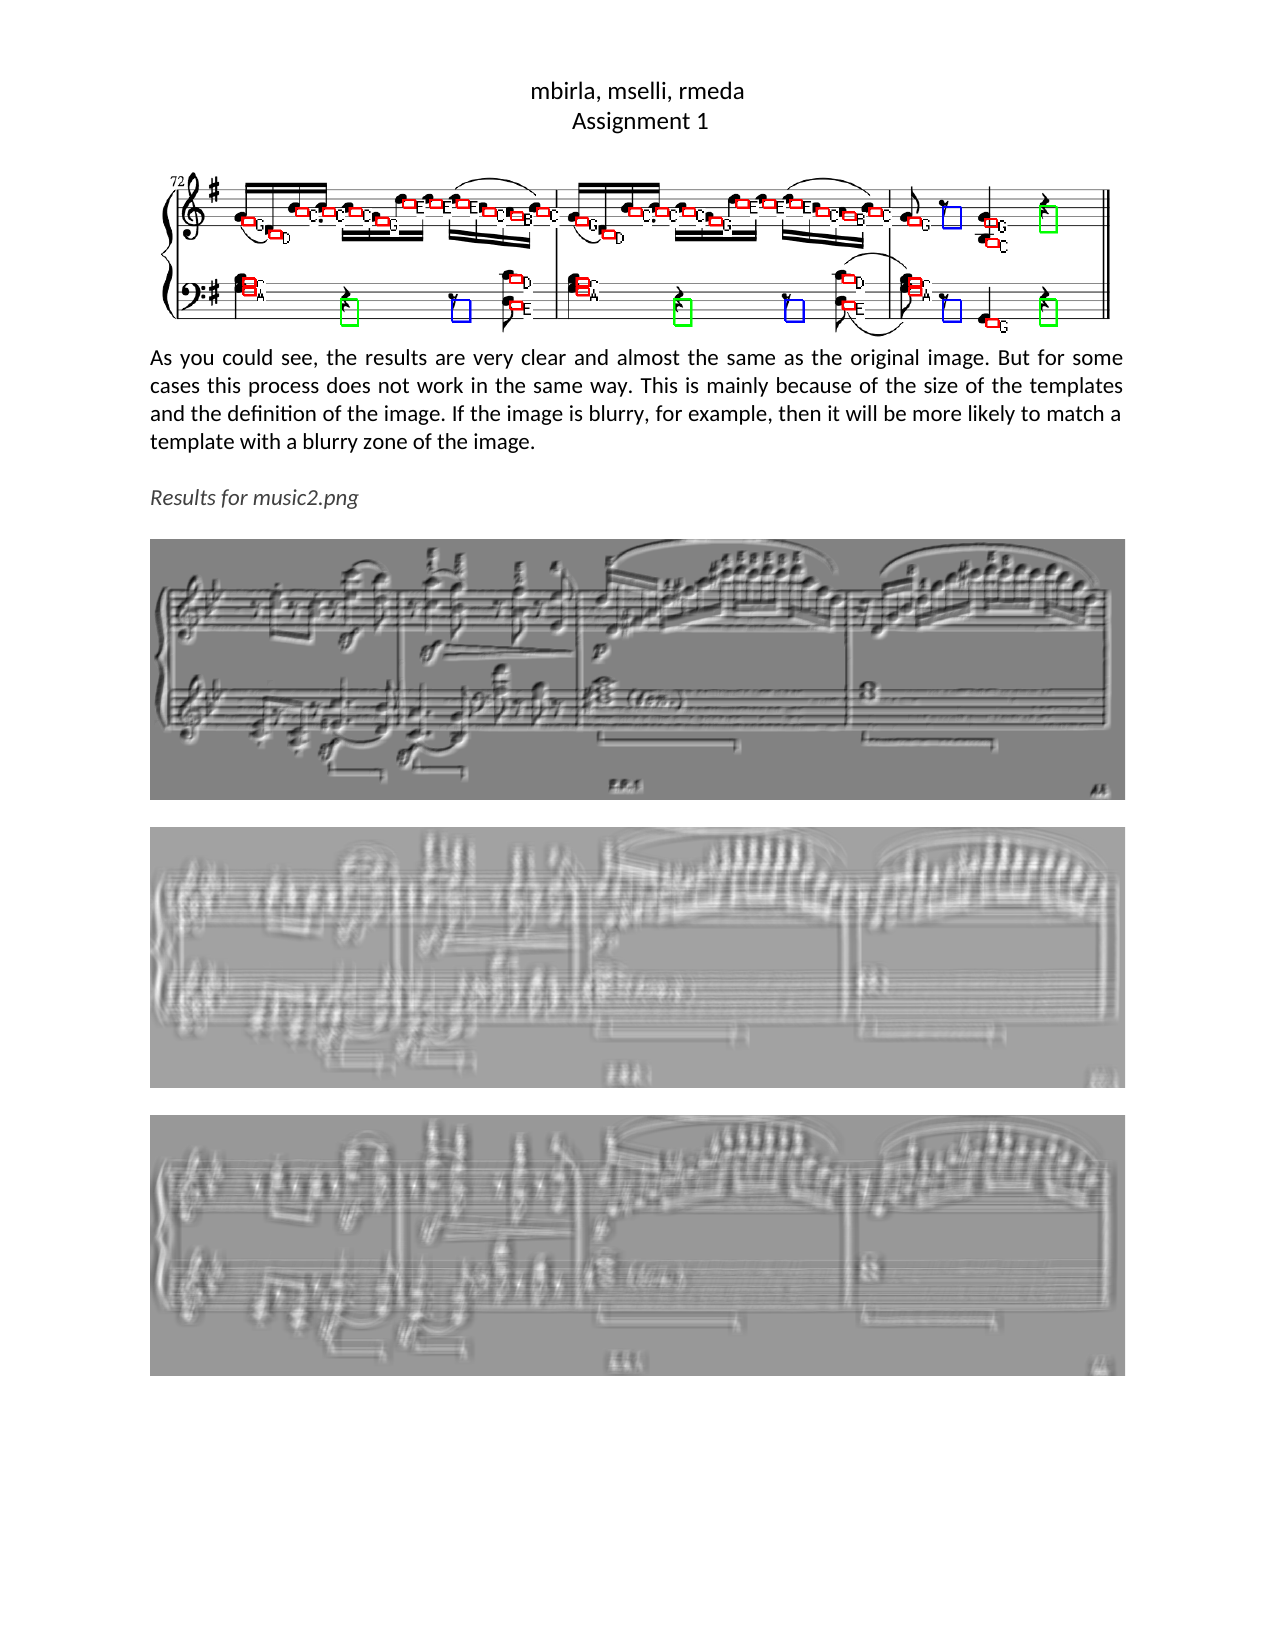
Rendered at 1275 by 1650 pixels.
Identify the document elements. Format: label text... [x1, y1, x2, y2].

text Results for music2.png [150, 483, 1125, 511]
picture [150, 539, 1125, 800]
text As you could see, the results are very clear and almost the same as the original image. But for some cases this process does not work in the same way. This is mainly because of the size of the templates and the definition of the image. If the image is blurry, for example, then it will be more likely to match a template with a blurry zone of the image. [150, 343, 1125, 455]
picture [150, 827, 1125, 1088]
picture [150, 166, 1124, 344]
picture [150, 1115, 1125, 1376]
